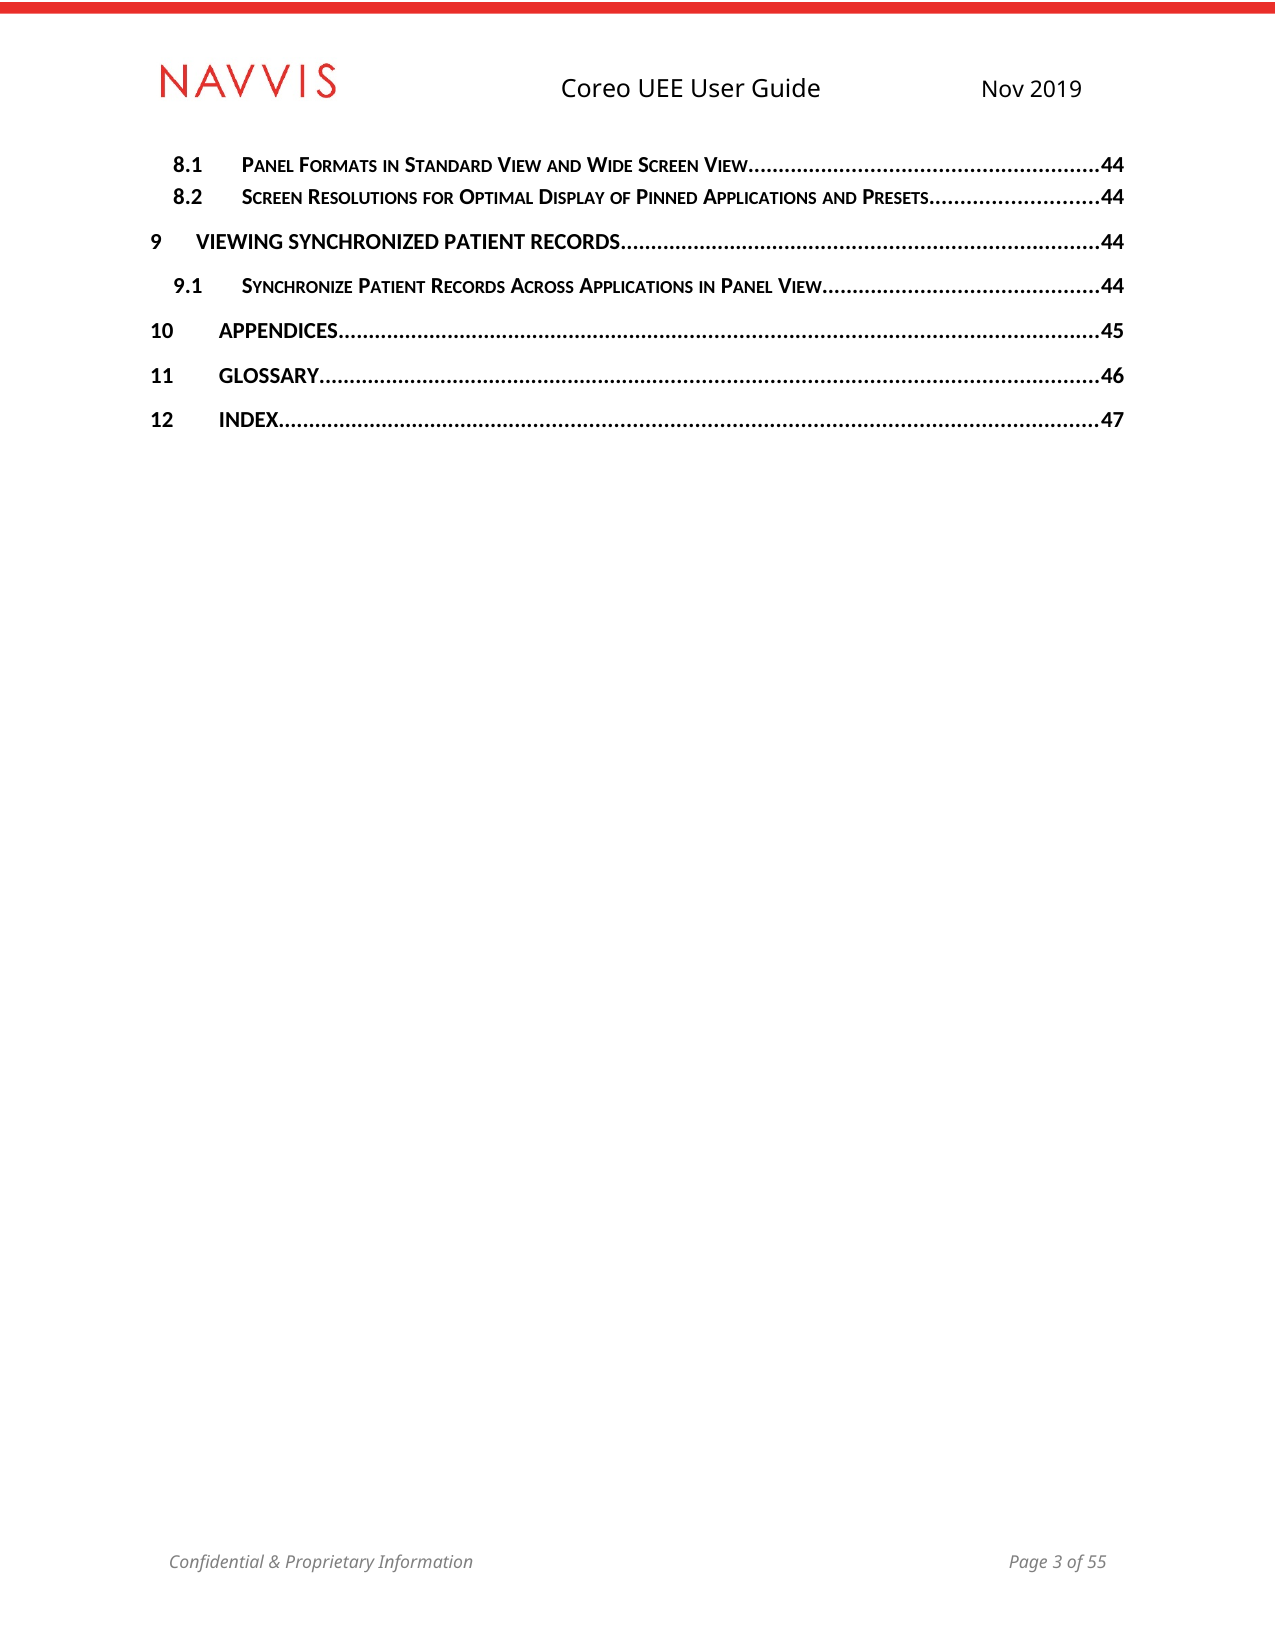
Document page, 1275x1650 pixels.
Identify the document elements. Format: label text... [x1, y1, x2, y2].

text 8.2 Screen Resolutions for Optimal Display of Pinned Applications and Presets 44 [173, 182, 1125, 210]
picture [150, 57, 346, 105]
text 11 Glossary 46 [150, 361, 1125, 389]
text 9 Viewing Synchronized Patient Records 44 [150, 227, 1125, 255]
text 8.1 Panel Formats in Standard View and Wide Screen View 44 [173, 150, 1125, 178]
text 10 Appendices 45 [150, 316, 1125, 344]
text 12 Index 47 [150, 406, 1125, 434]
text 9.1 Synchronize Patient Records Across Applications in Panel View 44 [173, 272, 1125, 299]
